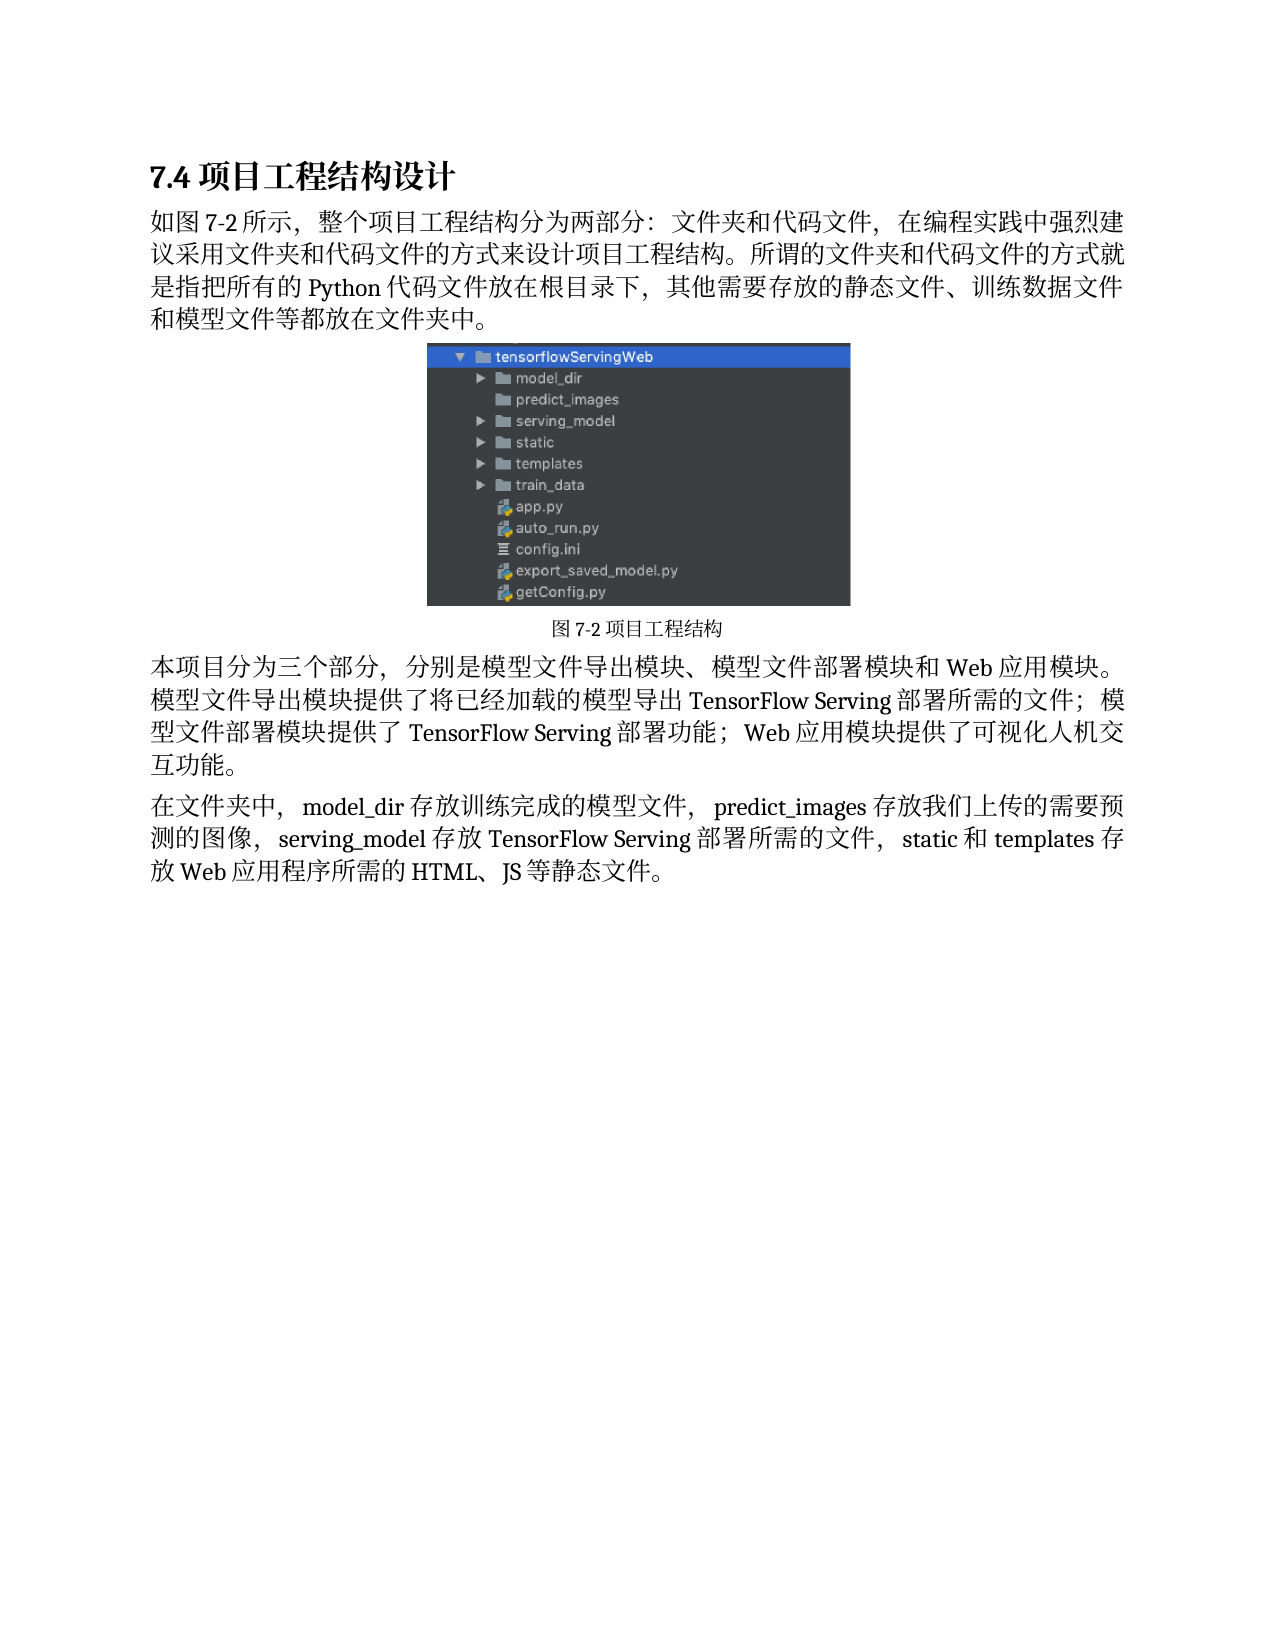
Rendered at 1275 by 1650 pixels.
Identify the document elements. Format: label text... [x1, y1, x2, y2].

picture [423, 339, 852, 607]
subtitle 7.4 项目工程结构设计 [150, 154, 1125, 196]
text 图7-2 项目工程结构 [150, 611, 1125, 642]
text 本项目分为三个部分，分别是模型文件导出模块、模型文件部署模块和Web应用模块。模型文件导出模块提供了将已经加载的模型导出TensorFlow Serving部署所需的文件；模型文件部署模块提供了TensorFlow Serving部署功能；Web应用模块提供了可视化人机交互功能。 [150, 650, 1125, 780]
text 在文件夹中，model_dir存放训练完成的模型文件，predict_images存放我们上传的需要预测的图像，serving_model存放TensorFlow Serving部署所需的文件，static和templates存放Web应用程序所需的HTML、JS等静态文件。 [150, 789, 1125, 887]
text 如图7-2所示，整个项目工程结构分为两部分：文件夹和代码文件，在编程实践中强烈建议采用文件夹和代码文件的方式来设计项目工程结构。所谓的文件夹和代码文件的方式就是指把所有的Python代码文件放在根目录下，其他需要存放的静态文件、训练数据文件和模型文件等都放在文件夹中。 [150, 205, 1125, 335]
